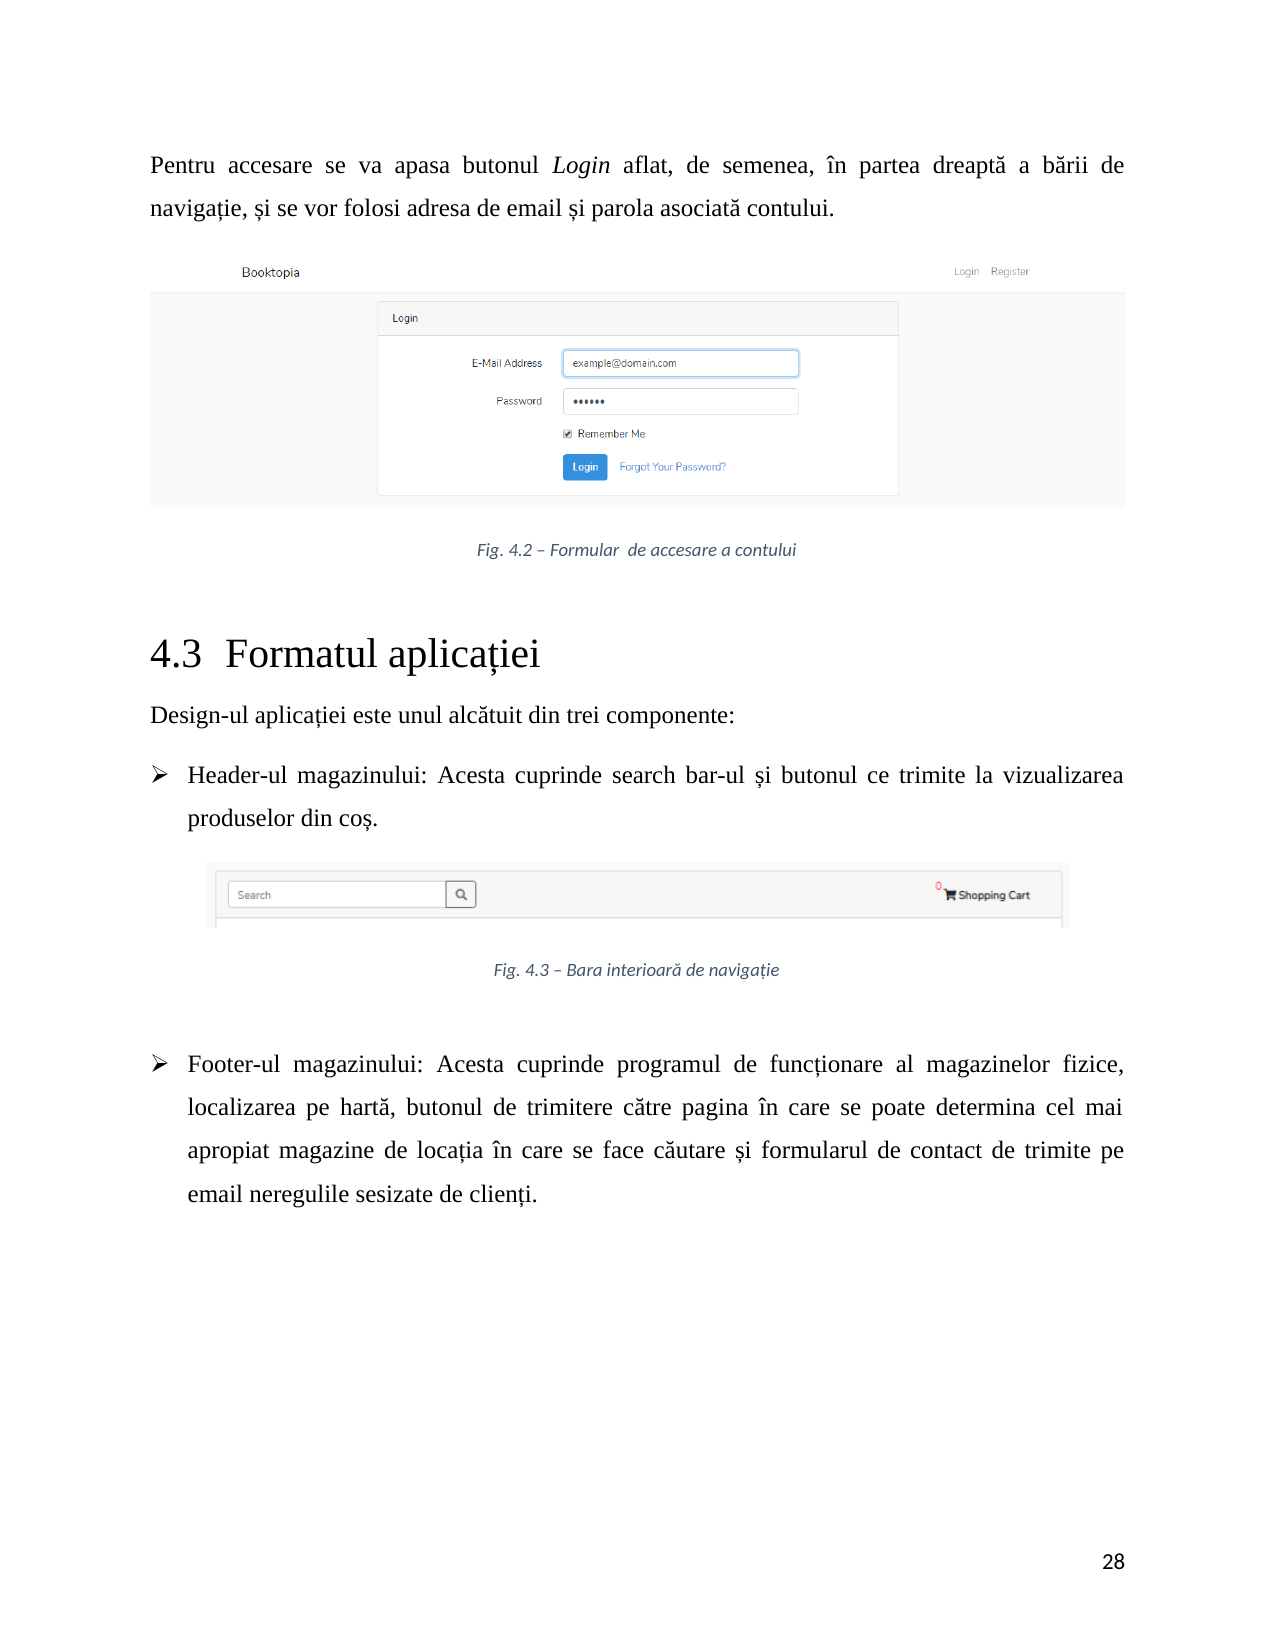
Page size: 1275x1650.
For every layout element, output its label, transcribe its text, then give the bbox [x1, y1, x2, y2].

list Footer-ul magazinului: Acesta cuprinde programul de funcționare al magazinelor fizice, localizarea pe hartă, butonul de trimitere către pagina în care se poate determina cel mai apropiat magazine de locația în care se face căutare și formularul de contact de trimite pe email neregulile sesizate de clienți. [150, 1049, 1125, 1207]
text Design-ul aplicației este unul alcătuit din trei componente: [150, 701, 1125, 729]
text Pentru accesare se va apasa butonul Login aflat, de semenea, în partea dreaptă a bării de navigație, și se vor folosi adresa de email și parola asociată contului. [150, 150, 1125, 222]
text Fig. 4.3 – Bara interioară de navigație [150, 959, 1125, 982]
text Fig. 4.2 – Formular de accesare a contului [150, 538, 1125, 561]
picture [205, 863, 1070, 928]
list Formatul aplicației [150, 629, 1125, 677]
picture [150, 252, 1125, 508]
list Header-ul magazinului: Acesta cuprinde search bar-ul și butonul ce trimite la vizualizarea produselor din coș. [150, 760, 1125, 832]
